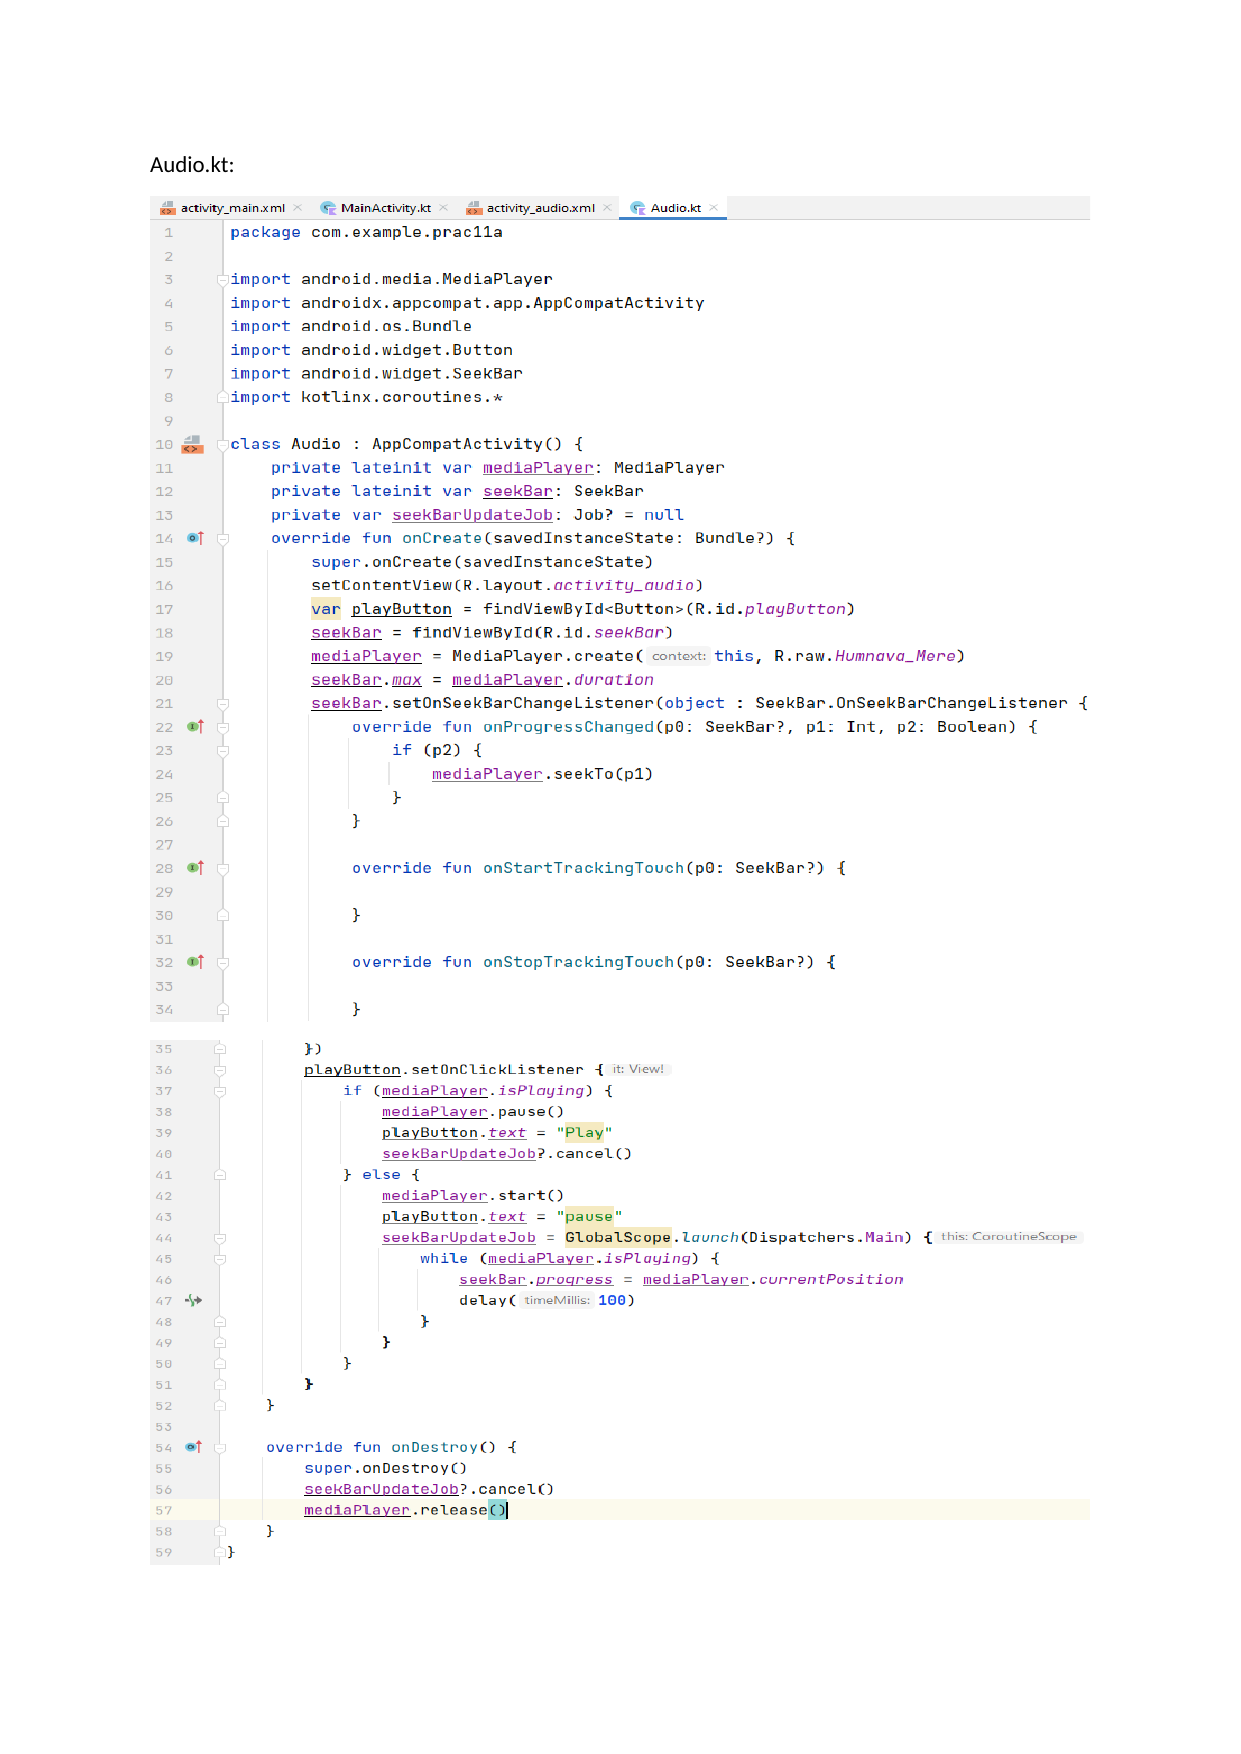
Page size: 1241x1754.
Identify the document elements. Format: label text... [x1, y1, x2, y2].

picture [150, 196, 1091, 1022]
text Audio.kt: [150, 150, 1090, 178]
picture [150, 1040, 1090, 1565]
